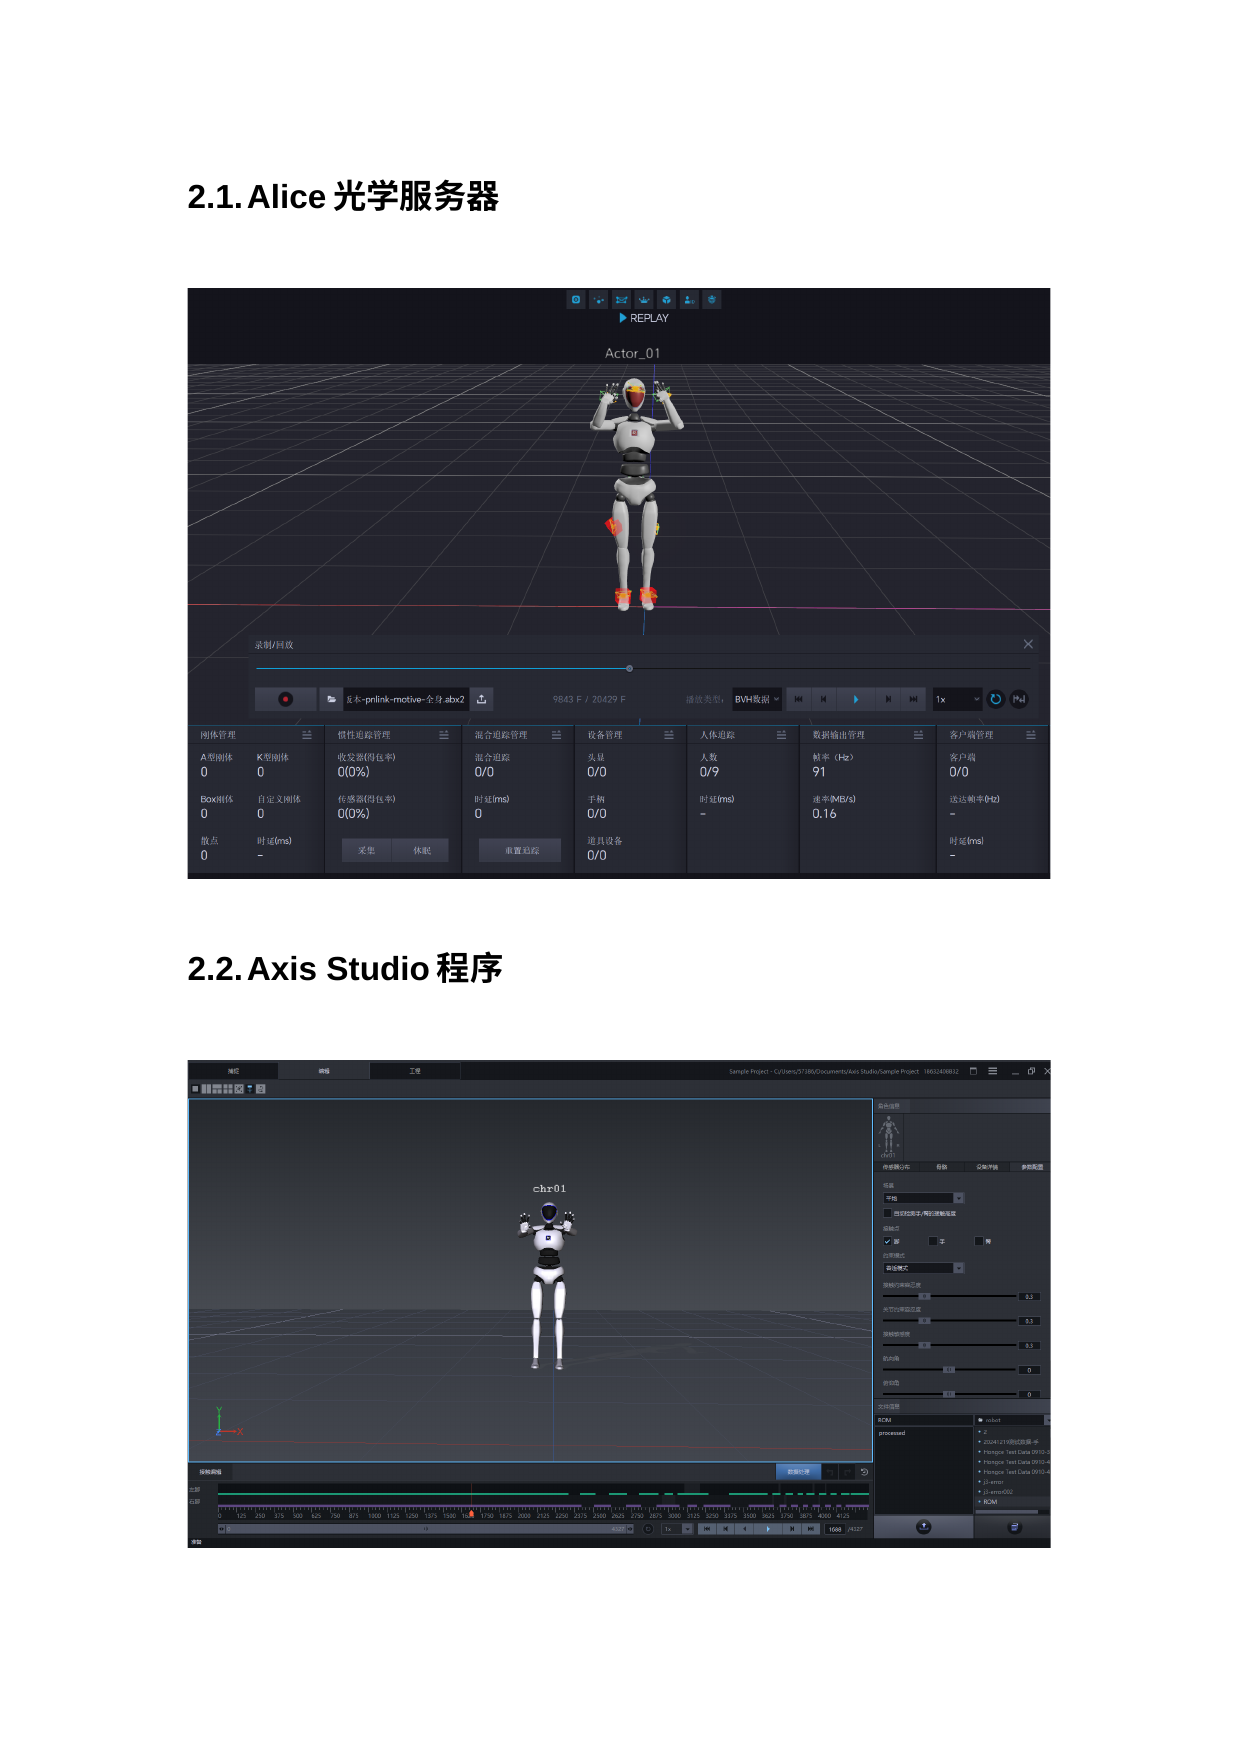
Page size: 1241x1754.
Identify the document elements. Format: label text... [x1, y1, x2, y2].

subtitle Axis Studio程序 [187, 933, 1053, 998]
picture [187, 288, 1051, 879]
picture [187, 1060, 1051, 1548]
subtitle Alice光学服务器 [187, 162, 1053, 227]
